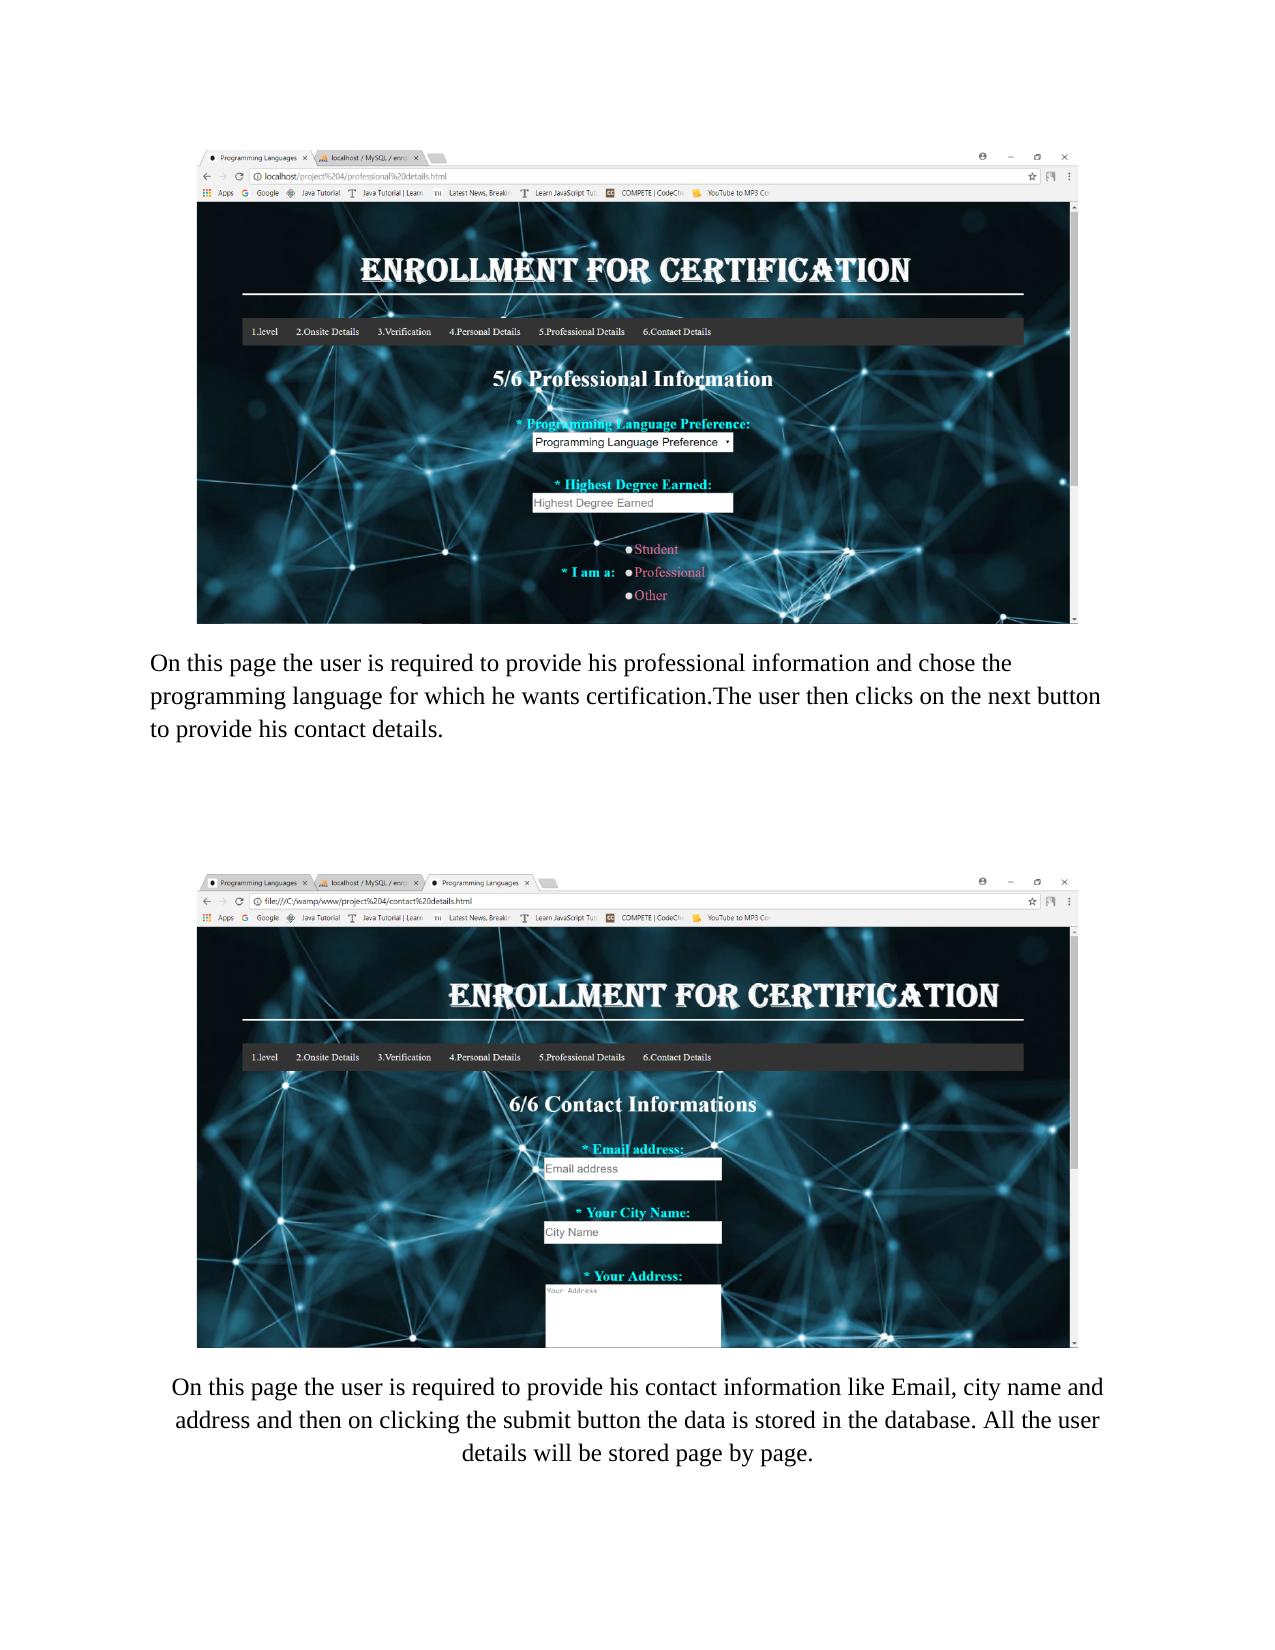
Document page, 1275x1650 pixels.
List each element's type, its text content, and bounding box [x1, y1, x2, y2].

picture [196, 874, 1079, 1348]
text On this page the user is required to provide his professional information and chose the programming language for which he wants certification.The user then clicks on the next button to provide his contact details. [150, 648, 1125, 743]
picture [196, 150, 1079, 624]
text On this page the user is required to provide his contact information like Email, city name and address and then on clicking the submit button the data is stored in the database. All the user details will be stored page by page. [150, 1372, 1125, 1467]
